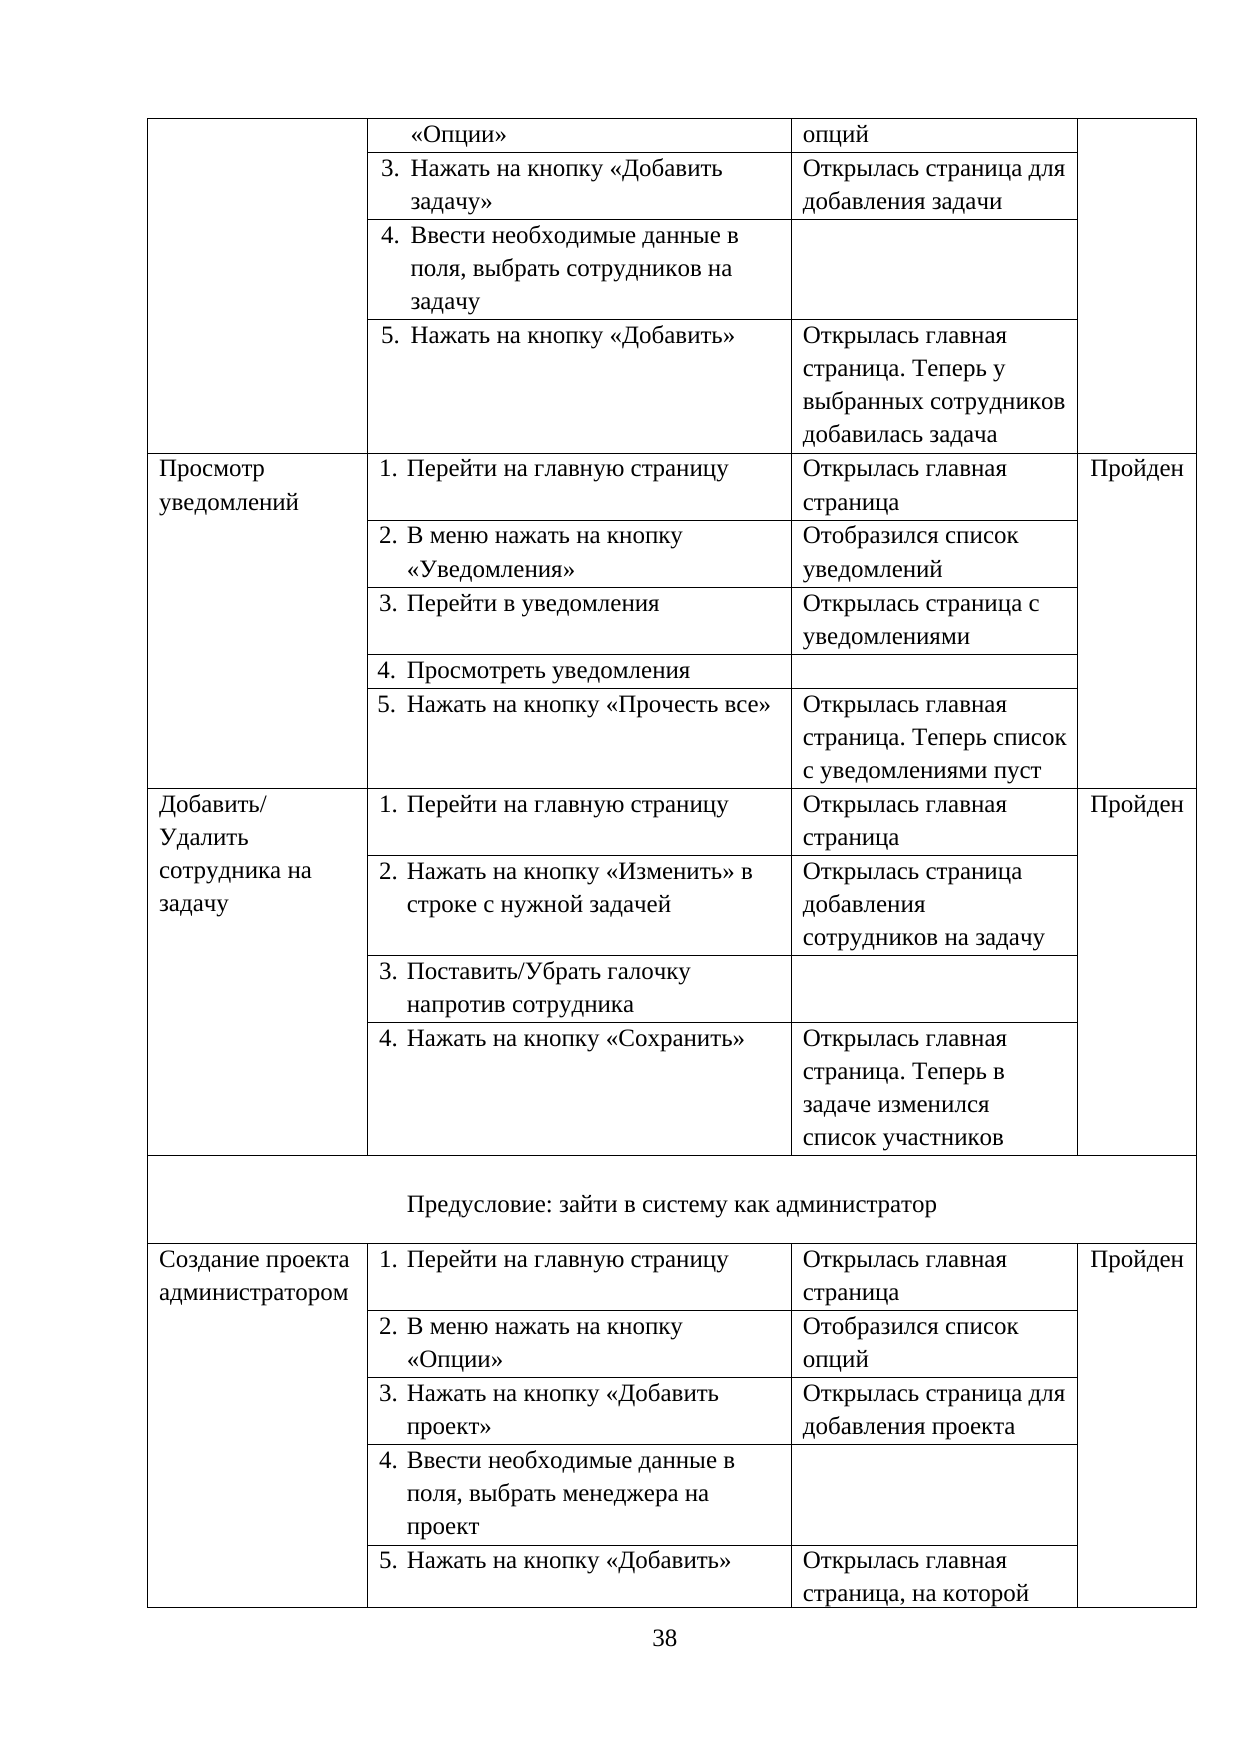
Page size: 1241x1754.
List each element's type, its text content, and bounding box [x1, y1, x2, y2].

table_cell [368, 119, 791, 152]
table_cell Ввести необходимые данные в поля, выбрать менеджера на проект [368, 1445, 791, 1544]
table_cell Открылась главная страница [792, 789, 1077, 855]
table_cell Отобразился список уведомлений [792, 521, 1077, 587]
table_cell В меню нажать на кнопку «Уведомления» [368, 521, 791, 587]
table_cell Пройден [1078, 1244, 1196, 1607]
table_cell Открылась страница с уведомлениями [792, 588, 1077, 654]
table_cell Открылась главная страница. Теперь у выбранных сотрудников добавилась задача [792, 320, 1077, 452]
table_cell Просмотреть уведомления [368, 655, 791, 688]
table_cell Отобразился список опций [792, 1311, 1077, 1377]
table_cell Открылась главная страница. Теперь список с уведомлениями пуст [792, 689, 1077, 788]
table_cell Просмотр уведомлений [148, 454, 367, 788]
table_cell Перейти на главную страницу [368, 1244, 791, 1310]
table_cell [792, 956, 1077, 1022]
table_cell Добавить/Удалить сотрудника на задачу [148, 789, 367, 1155]
table_cell Перейти на главную страницу [368, 454, 791, 519]
table_cell Нажать на кнопку «Добавить» [368, 320, 791, 452]
table_cell Перейти в уведомления [368, 588, 791, 654]
table_cell Пройден [1078, 454, 1196, 788]
table_cell Поставить/Убрать галочку напротив сотрудника [368, 956, 791, 1022]
table_cell Открылась страница для добавления проекта [792, 1378, 1077, 1444]
table_cell Открылась главная страница. Теперь в задаче изменился список участников [792, 1023, 1077, 1155]
table_cell Ввести необходимые данные в поля, выбрать сотрудников на задачу [368, 220, 791, 319]
table_cell Открылась главная страница [792, 1244, 1077, 1310]
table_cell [368, 1546, 791, 1607]
table_cell Нажать на кнопку «Прочесть все» [368, 689, 791, 788]
table_cell Нажать на кнопку «Добавить проект» [368, 1378, 791, 1444]
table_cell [792, 1546, 1077, 1607]
table_cell Открылась страница для добавления задачи [792, 153, 1077, 219]
table_cell Нажать на кнопку «Добавить задачу» [368, 153, 791, 219]
table_cell Пройден [1078, 789, 1196, 1155]
table_cell В меню нажать на кнопку «Опции» [368, 1311, 791, 1377]
table_cell Нажать на кнопку «Изменить» в строке с нужной задачей [368, 856, 791, 955]
table_cell [792, 655, 1077, 688]
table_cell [792, 119, 1077, 152]
table_cell [792, 1445, 1077, 1544]
table_cell Нажать на кнопку «Сохранить» [368, 1023, 791, 1155]
table_cell Перейти на главную страницу [368, 789, 791, 855]
table_cell Открылась главная страница [792, 454, 1077, 519]
table_cell [792, 220, 1077, 319]
table_cell Создание проекта администратором [148, 1244, 367, 1607]
table_cell Предусловие: зайти в систему как администратор [148, 1156, 1196, 1243]
table_cell Открылась страница добавления сотрудников на задачу [792, 856, 1077, 955]
